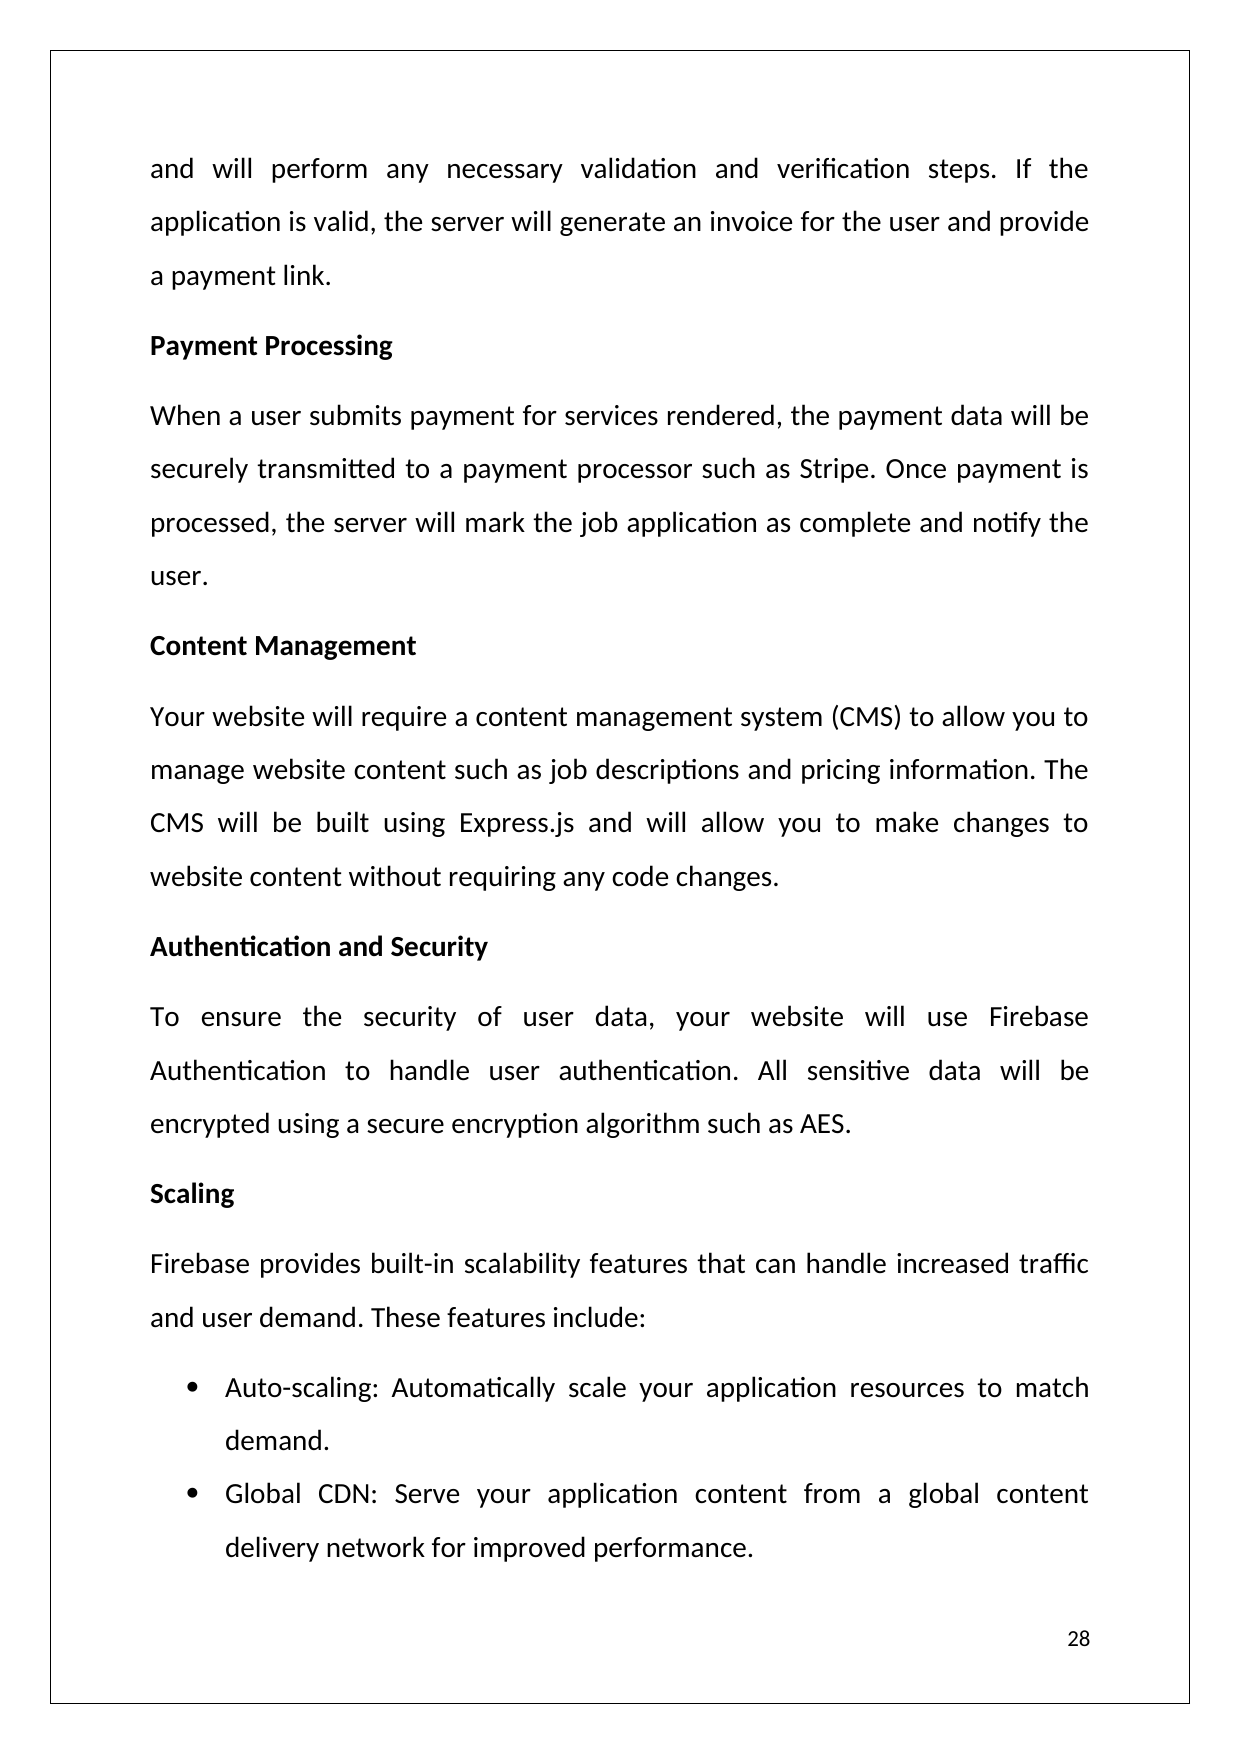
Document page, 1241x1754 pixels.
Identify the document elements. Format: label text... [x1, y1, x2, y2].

text To ensure the security of user data, your website will use Firebase Authentication to handle user authentication. All sensitive data will be encrypted using a secure encryption algorithm such as AES. [150, 998, 1090, 1141]
list Global CDN: Serve your application content from a global content delivery network for improved performance. [187, 1476, 1090, 1565]
text Firebase provides built-in scalability features that can handle increased traffic and user demand. These features include: [150, 1245, 1090, 1334]
text Your website will require a content management system (CMS) to allow you to manage website content such as job descriptions and pricing information. The CMS will be built using Express.js and will allow you to make changes to website content without requiring any code changes. [150, 698, 1090, 893]
text When a user submits payment for services rendered, the payment data will be securely transmitted to a payment processor such as Stripe. Once payment is processed, the server will mark the job application as complete and notify the user. [150, 397, 1090, 593]
text Authentication and Security [150, 928, 1090, 964]
text Scaling [150, 1175, 1090, 1211]
list Auto-scaling: Automatically scale your application resources to match demand. [187, 1369, 1090, 1458]
text Content Management [150, 627, 1090, 663]
text Payment Processing [150, 327, 1090, 363]
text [150, 150, 1090, 292]
